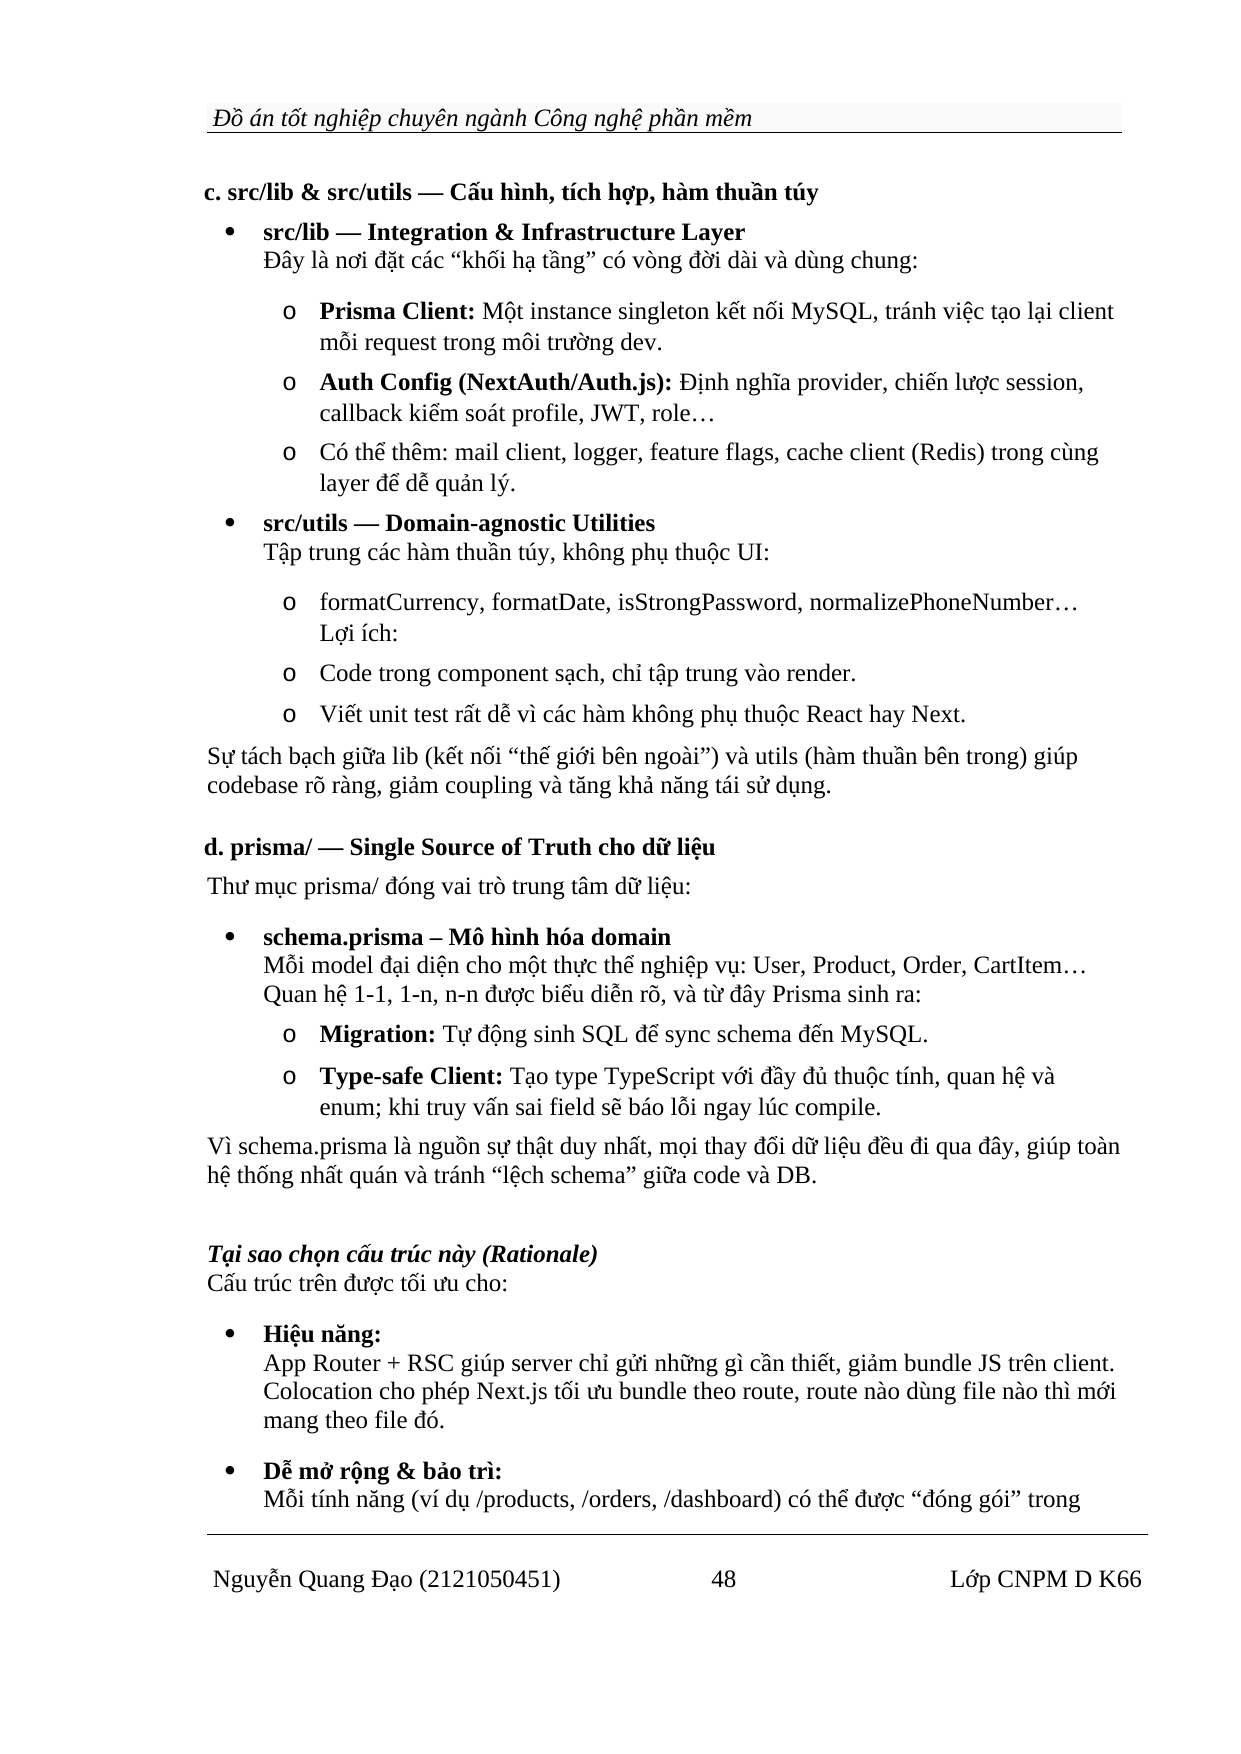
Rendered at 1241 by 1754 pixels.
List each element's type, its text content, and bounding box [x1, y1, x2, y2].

list Code trong component sạch, chỉ tập trung vào render. [282, 658, 1122, 688]
list Prisma Client: Một instance singleton kết nối MySQL, tránh việc tạo lại client mỗi request trong môi trường dev. [282, 296, 1122, 356]
text Tại sao chọn cấu trúc này (Rationale) [207, 1211, 1122, 1268]
text d. prisma/ — Single Source of Truth cho dữ liệu [204, 832, 1122, 860]
list Type-safe Client: Tạo type TypeScript với đầy đủ thuộc tính, quan hệ và enum; khi truy vấn sai field sẽ báo lỗi ngay lúc compile. [282, 1061, 1122, 1120]
list Migration: Tự động sinh SQL để sync schema đến MySQL. [282, 1019, 1122, 1050]
text Sự tách bạch giữa lib (kết nối “thế giới bên ngoài”) và utils (hàm thuần bên trong) giúp codebase rõ ràng, giảm coupling và tăng khả năng tái sử dụng. [207, 741, 1122, 799]
text Thư mục prisma/ đóng vai trò trung tâm dữ liệu: [207, 871, 1122, 900]
list formatCurrency, formatDate, isStrongPassword, normalizePhoneNumber… Lợi ích: [282, 587, 1122, 647]
list Auth Config (NextAuth/Auth.js): Định nghĩa provider, chiến lược session, callback kiểm soát profile, JWT, role… [282, 367, 1122, 426]
text c. src/lib & src/utils — Cấu hình, tích hợp, hàm thuần túy [204, 177, 1122, 206]
list schema.prisma – Mô hình hóa domain Mỗi model đại diện cho một thực thể nghiệp vụ: User, Product, Order, CartItem… Quan hệ 1-1, 1-n, n-n được biểu diễn rõ, và từ đây Prisma sinh ra: [226, 922, 1122, 1008]
list Có thể thêm: mail client, logger, feature flags, cache client (Redis) trong cùng layer để dễ quản lý. [282, 437, 1122, 497]
list Viết unit test rất dễ vì các hàm không phụ thuộc React hay Next. [282, 699, 1122, 730]
list Hiệu năng: App Router + RSC giúp server chỉ gửi những gì cần thiết, giảm bundle JS trên client. Colocation cho phép Next.js tối ưu bundle theo route, route nào dùng file nào thì mới mang theo file đó. [226, 1319, 1122, 1434]
list src/lib — Integration & Infrastructure Layer Đây là nơi đặt các “khối hạ tầng” có vòng đời dài và dùng chung: [226, 217, 1122, 274]
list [226, 1456, 1122, 1513]
text Vì schema.prisma là nguồn sự thật duy nhất, mọi thay đổi dữ liệu đều đi qua đây, giúp toàn hệ thống nhất quán và tránh “lệch schema” giữa code và DB. [207, 1131, 1122, 1189]
list src/utils — Domain-agnostic Utilities Tập trung các hàm thuần túy, không phụ thuộc UI: [226, 508, 1122, 565]
text Cấu trúc trên được tối ưu cho: [207, 1268, 1122, 1297]
